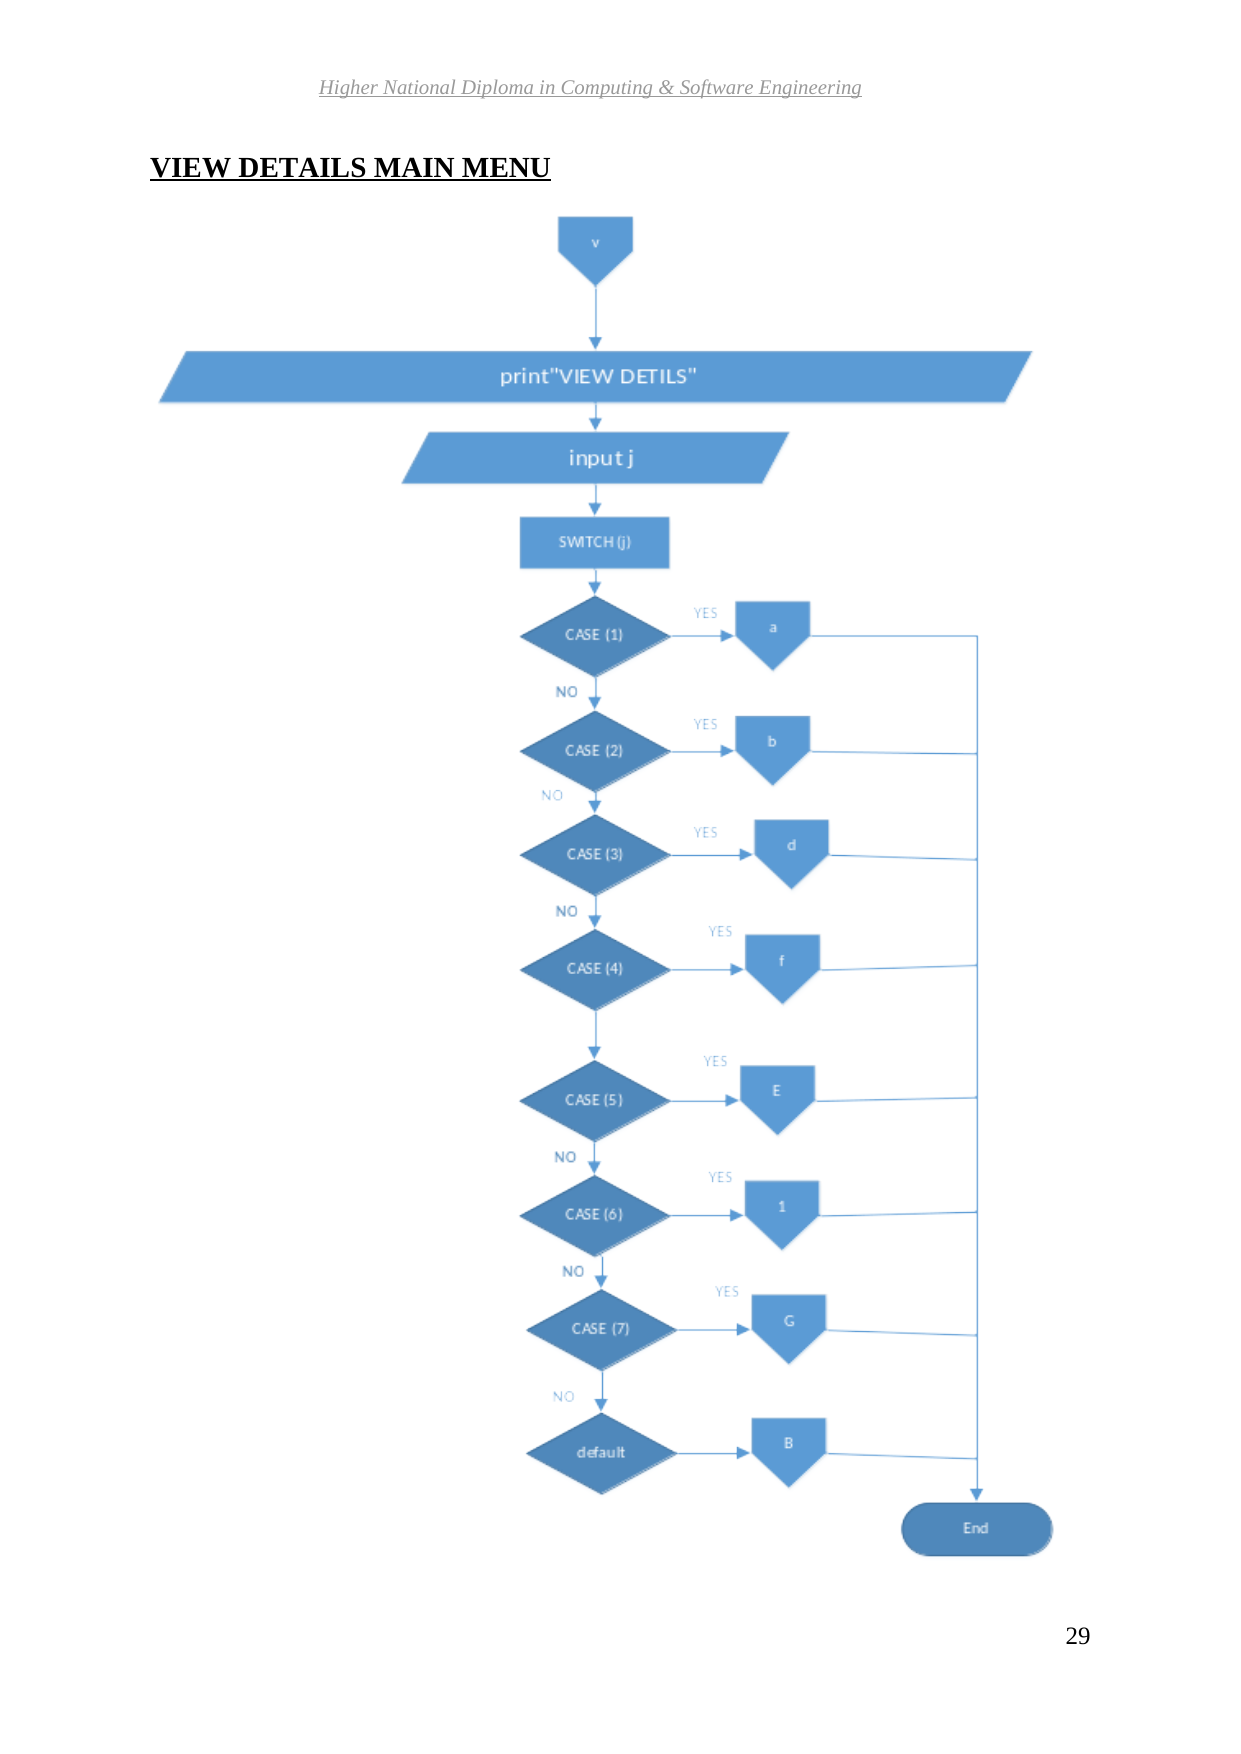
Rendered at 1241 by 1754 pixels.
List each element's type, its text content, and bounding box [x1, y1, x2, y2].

subtitle VIEW DETAILS MAIN MENU [150, 150, 1090, 183]
